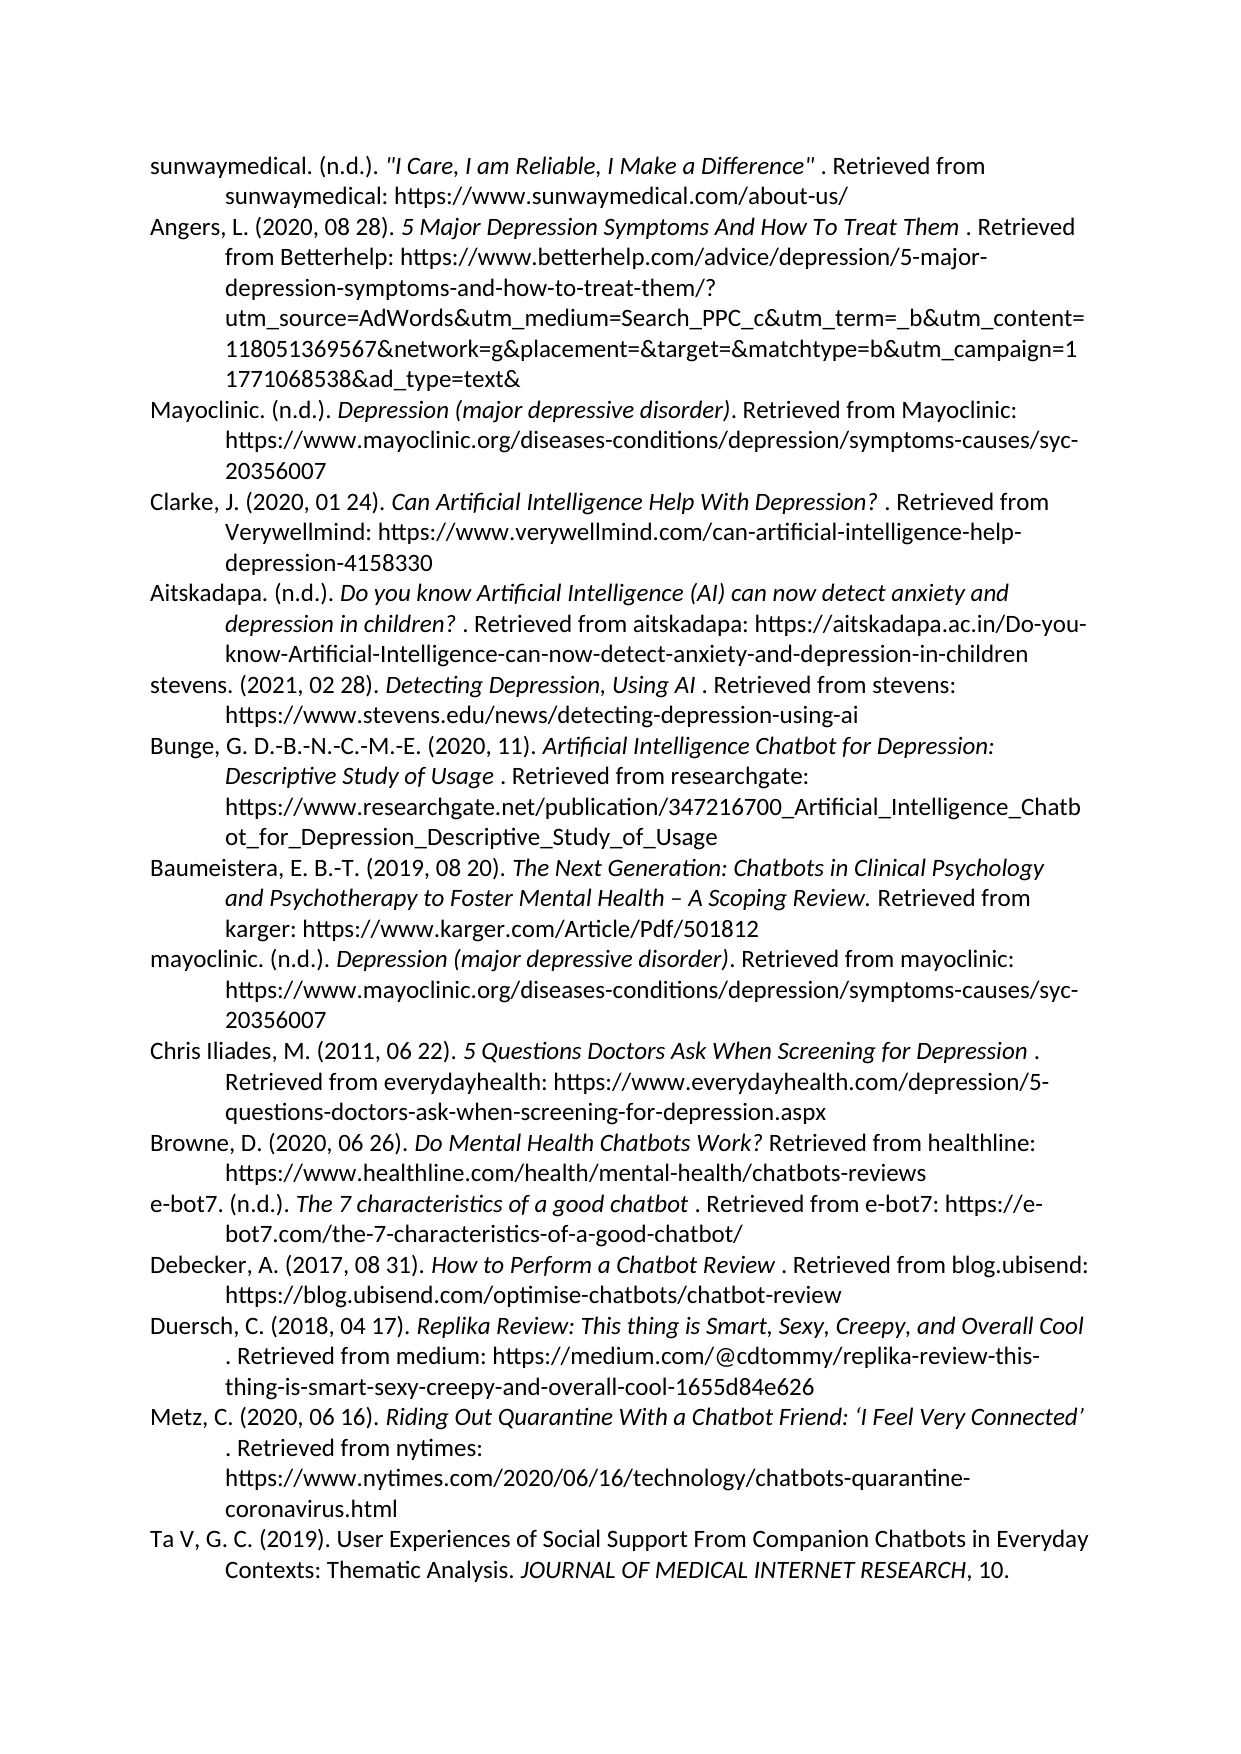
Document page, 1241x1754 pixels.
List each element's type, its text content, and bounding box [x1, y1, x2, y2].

text Aitskadapa. (n.d.). Do you know Artificial Intelligence (AI) can now detect anxiety and depression in children? . Retrieved from aitskadapa: https://aitskadapa.ac.in/Do-you-know-Artificial-Intelligence-can-now-detect-anxiety-and-depression-in-children [150, 577, 1090, 669]
text Duersch, C. (2018, 04 17). Replika Review: This thing is Smart, Sexy, Creepy, and Overall Cool . Retrieved from medium: https://medium.com/@cdtommy/replika-review-this-thing-is-smart-sexy-creepy-and-overall-cool-1655d84e626 [150, 1310, 1090, 1401]
text mayoclinic. (n.d.). Depression (major depressive disorder). Retrieved from mayoclinic: https://www.mayoclinic.org/diseases-conditions/depression/symptoms-causes/syc-20356007 [150, 943, 1090, 1035]
text Clarke, J. (2020, 01 24). Can Artificial Intelligence Help With Depression? . Retrieved from Verywellmind: https://www.verywellmind.com/can-artificial-intelligence-help-depression-4158330 [150, 486, 1090, 577]
text Bunge, G. D.-B.-N.-C.-M.-E. (2020, 11). Artificial Intelligence Chatbot for Depression: Descriptive Study of Usage . Retrieved from researchgate: https://www.researchgate.net/publication/347216700_Artificial_Intelligence_Chatbot_for_Depression_Descriptive_Study_of_Usage [150, 730, 1090, 852]
text Ta V, G. C. (2019). User Experiences of Social Support From Companion Chatbots in Everyday Contexts: Thematic Analysis. JOURNAL OF MEDICAL INTERNET RESEARCH, 10. [150, 1523, 1090, 1584]
text Mayoclinic. (n.d.). Depression (major depressive disorder). Retrieved from Mayoclinic: https://www.mayoclinic.org/diseases-conditions/depression/symptoms-causes/syc-20356007 [150, 394, 1090, 486]
text sunwaymedical. (n.d.). "I Care, I am Reliable, I Make a Difference" . Retrieved from sunwaymedical: https://www.sunwaymedical.com/about-us/ [150, 150, 1090, 211]
text Chris Iliades, M. (2011, 06 22). 5 Questions Doctors Ask When Screening for Depression . Retrieved from everydayhealth: https://www.everydayhealth.com/depression/5-questions-doctors-ask-when-screening-for-depression.aspx [150, 1035, 1090, 1127]
text Browne, D. (2020, 06 26). Do Mental Health Chatbots Work? Retrieved from healthline: https://www.healthline.com/health/mental-health/chatbots-reviews [150, 1127, 1090, 1188]
text stevens. (2021, 02 28). Detecting Depression, Using AI . Retrieved from stevens: https://www.stevens.edu/news/detecting-depression-using-ai [150, 669, 1090, 730]
text Metz, C. (2020, 06 16). Riding Out Quarantine With a Chatbot Friend: ‘I Feel Very Connected’ . Retrieved from nytimes: https://www.nytimes.com/2020/06/16/technology/chatbots-quarantine-coronavirus.html [150, 1401, 1090, 1523]
text Angers, L. (2020, 08 28). 5 Major Depression Symptoms And How To Treat Them . Retrieved from Betterhelp: https://www.betterhelp.com/advice/depression/5-major-depression-symptoms-and-how-to-treat-them/?utm_source=AdWords&utm_medium=Search_PPC_c&utm_term=_b&utm_content=118051369567&network=g&placement=&target=&matchtype=b&utm_campaign=11771068538&ad_type=text& [150, 211, 1090, 394]
text Debecker, A. (2017, 08 31). How to Perform a Chatbot Review . Retrieved from blog.ubisend: https://blog.ubisend.com/optimise-chatbots/chatbot-review [150, 1249, 1090, 1310]
text Baumeistera, E. B.-T. (2019, 08 20). The Next Generation: Chatbots in Clinical Psychology and Psychotherapy to Foster Mental Health – A Scoping Review. Retrieved from karger: https://www.karger.com/Article/Pdf/501812 [150, 852, 1090, 943]
text e-bot7. (n.d.). The 7 characteristics of a good chatbot . Retrieved from e-bot7: https://e-bot7.com/the-7-characteristics-of-a-good-chatbot/ [150, 1188, 1090, 1249]
